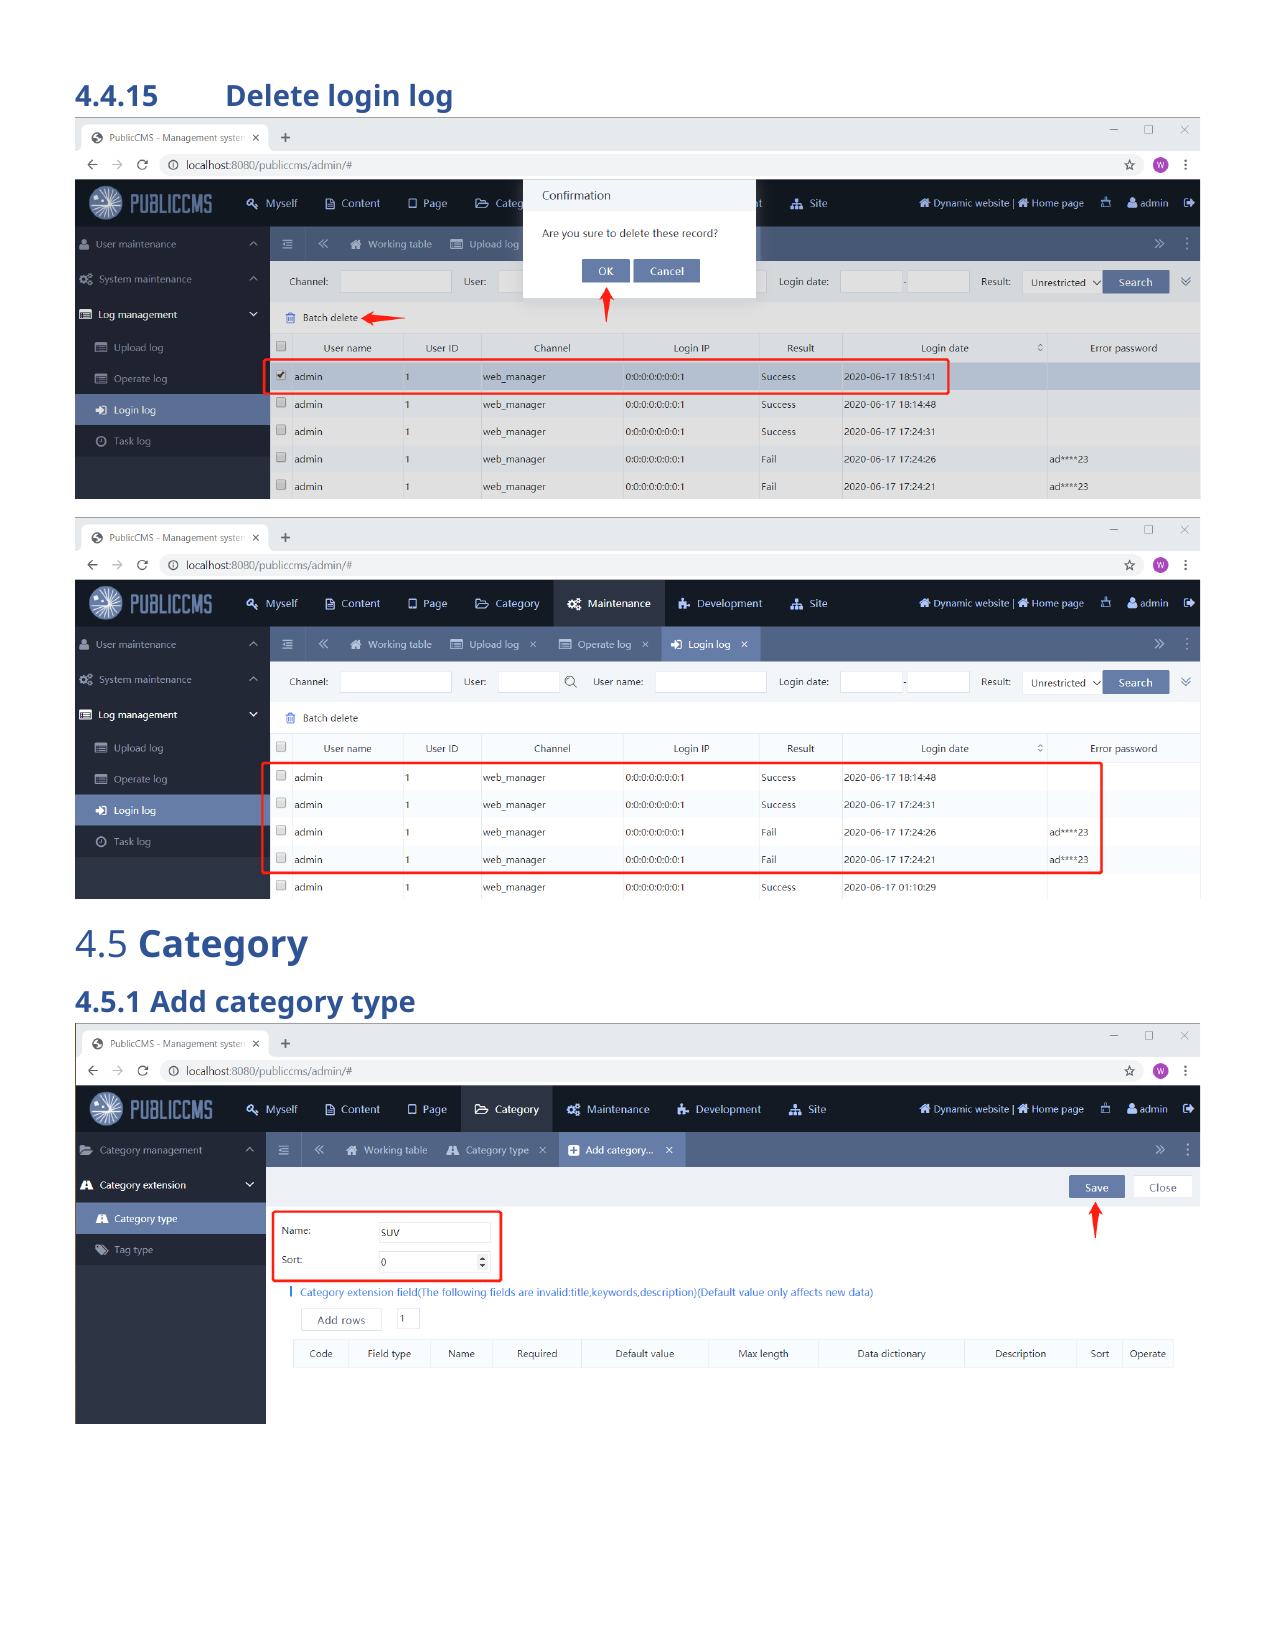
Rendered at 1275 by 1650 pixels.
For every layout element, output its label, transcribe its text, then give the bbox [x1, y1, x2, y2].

picture [75, 1023, 1200, 1424]
picture [75, 517, 1200, 899]
subtitle Category [75, 917, 1200, 968]
subtitle Delete login log [75, 75, 1200, 115]
picture [75, 117, 1200, 499]
subtitle Add category type [75, 981, 1200, 1021]
